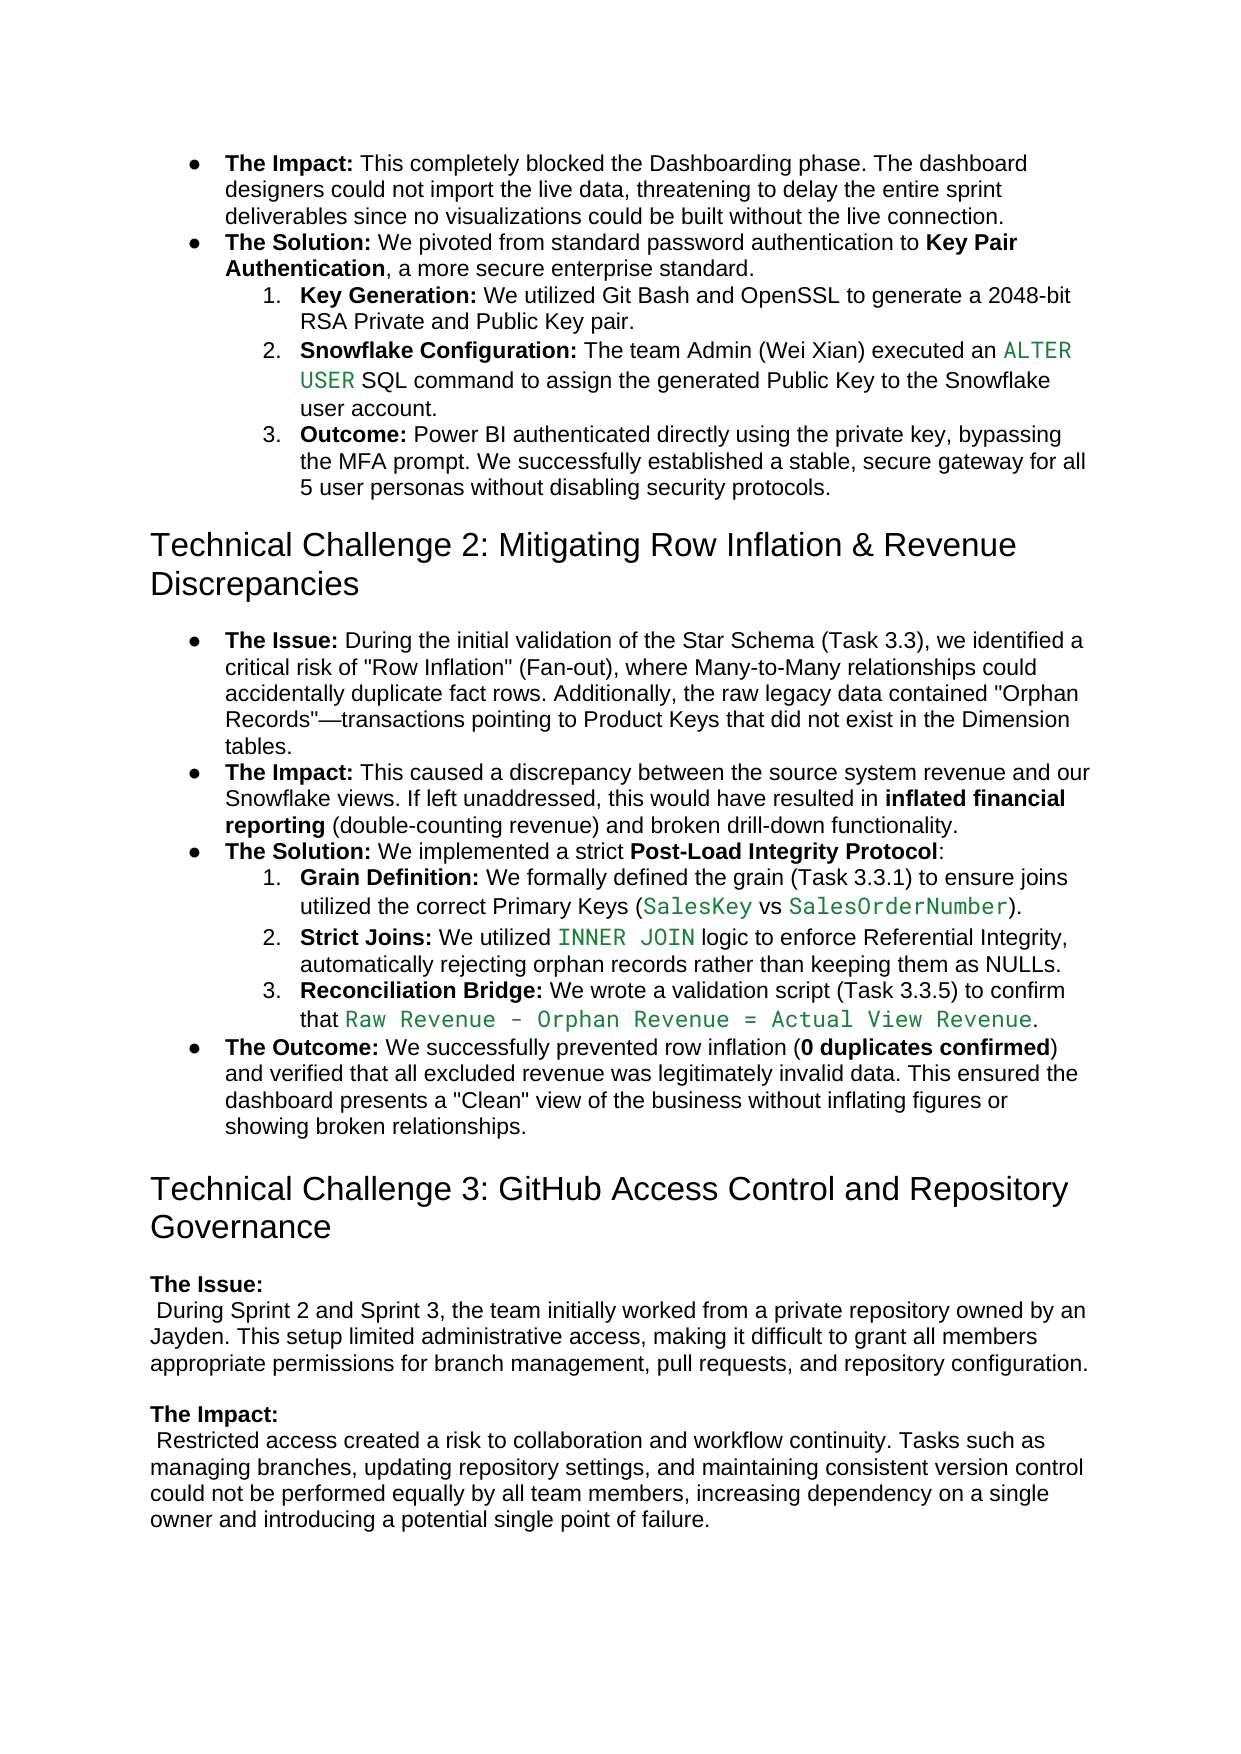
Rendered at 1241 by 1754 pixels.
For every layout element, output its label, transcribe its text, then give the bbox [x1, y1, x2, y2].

list Snowflake Configuration: The team Admin (Wei Xian) executed an ALTER USER SQL command to assign the generated Public Key to the Snowflake user account. [262, 334, 1090, 421]
list Reconciliation Bridge: We wrote a validation script (Task 3.3.5) to confirm that Raw Revenue - Orphan Revenue = Actual View Revenue. [262, 977, 1090, 1034]
text The Impact: Restricted access created a risk to collaboration and workflow continuity. Tasks such as managing branches, updating repository settings, and maintaining consistent version control could not be performed equally by all team members, increasing dependency on a single owner and introducing a potential single point of failure. [150, 1401, 1090, 1533]
text The Issue: During Sprint 2 and Sprint 3, the team initially worked from a private repository owned by an Jayden. This setup limited administrative access, making it difficult to grant all members appropriate permissions for branch management, pull requests, and repository configuration. [150, 1271, 1090, 1376]
list The Solution: We pivoted from standard password authentication to Key Pair Authentication, a more secure enterprise standard. [187, 229, 1090, 282]
list Grain Definition: We formally defined the grain (Task 3.3.1) to ensure joins utilized the correct Primary Keys (SalesKey vs SalesOrderNumber). [262, 864, 1090, 921]
list The Impact: This caused a discrepancy between the source system revenue and our Snowflake views. If left unaddressed, this would have resulted in inflated financial reporting (double-counting revenue) and broken drill-down functionality. [187, 759, 1090, 838]
subtitle Technical Challenge 3: GitHub Access Control and Repository Governance [150, 1169, 1090, 1246]
list The Outcome: We successfully prevented row inflation (0 duplicates confirmed) and verified that all excluded revenue was legitimately invalid data. This ensured the dashboard presents a "Clean" view of the business without inflating figures or showing broken relationships. [187, 1034, 1090, 1139]
subtitle Technical Challenge 2: Mitigating Row Inflation & Revenue Discrepancies [150, 525, 1090, 602]
list Key Generation: We utilized Git Bash and OpenSSL to generate a 2048-bit RSA Private and Public Key pair. [262, 282, 1090, 334]
list The Impact: This completely blocked the Dashboarding phase. The dashboard designers could not import the live data, threatening to delay the entire sprint deliverables since no visualizations could be built without the live connection. [187, 150, 1090, 229]
list Outcome: Power BI authenticated directly using the private key, bypassing the MFA prompt. We successfully established a stable, secure gateway for all 5 user personas without disabling security protocols. [262, 421, 1090, 500]
list The Solution: We implemented a strict Post-Load Integrity Protocol: [187, 838, 1090, 864]
list The Issue: During the initial validation of the Star Schema (Task 3.3), we identified a critical risk of "Row Inflation" (Fan-out), where Many-to-Many relationships could accidentally duplicate fact rows. Additionally, the raw legacy data contained "Orphan Records"—transactions pointing to Product Keys that did not exist in the Dimension tables. [187, 627, 1090, 759]
list Strict Joins: We utilized INNER JOIN logic to enforce Referential Integrity, automatically rejecting orphan records rather than keeping them as NULLs. [262, 921, 1090, 977]
